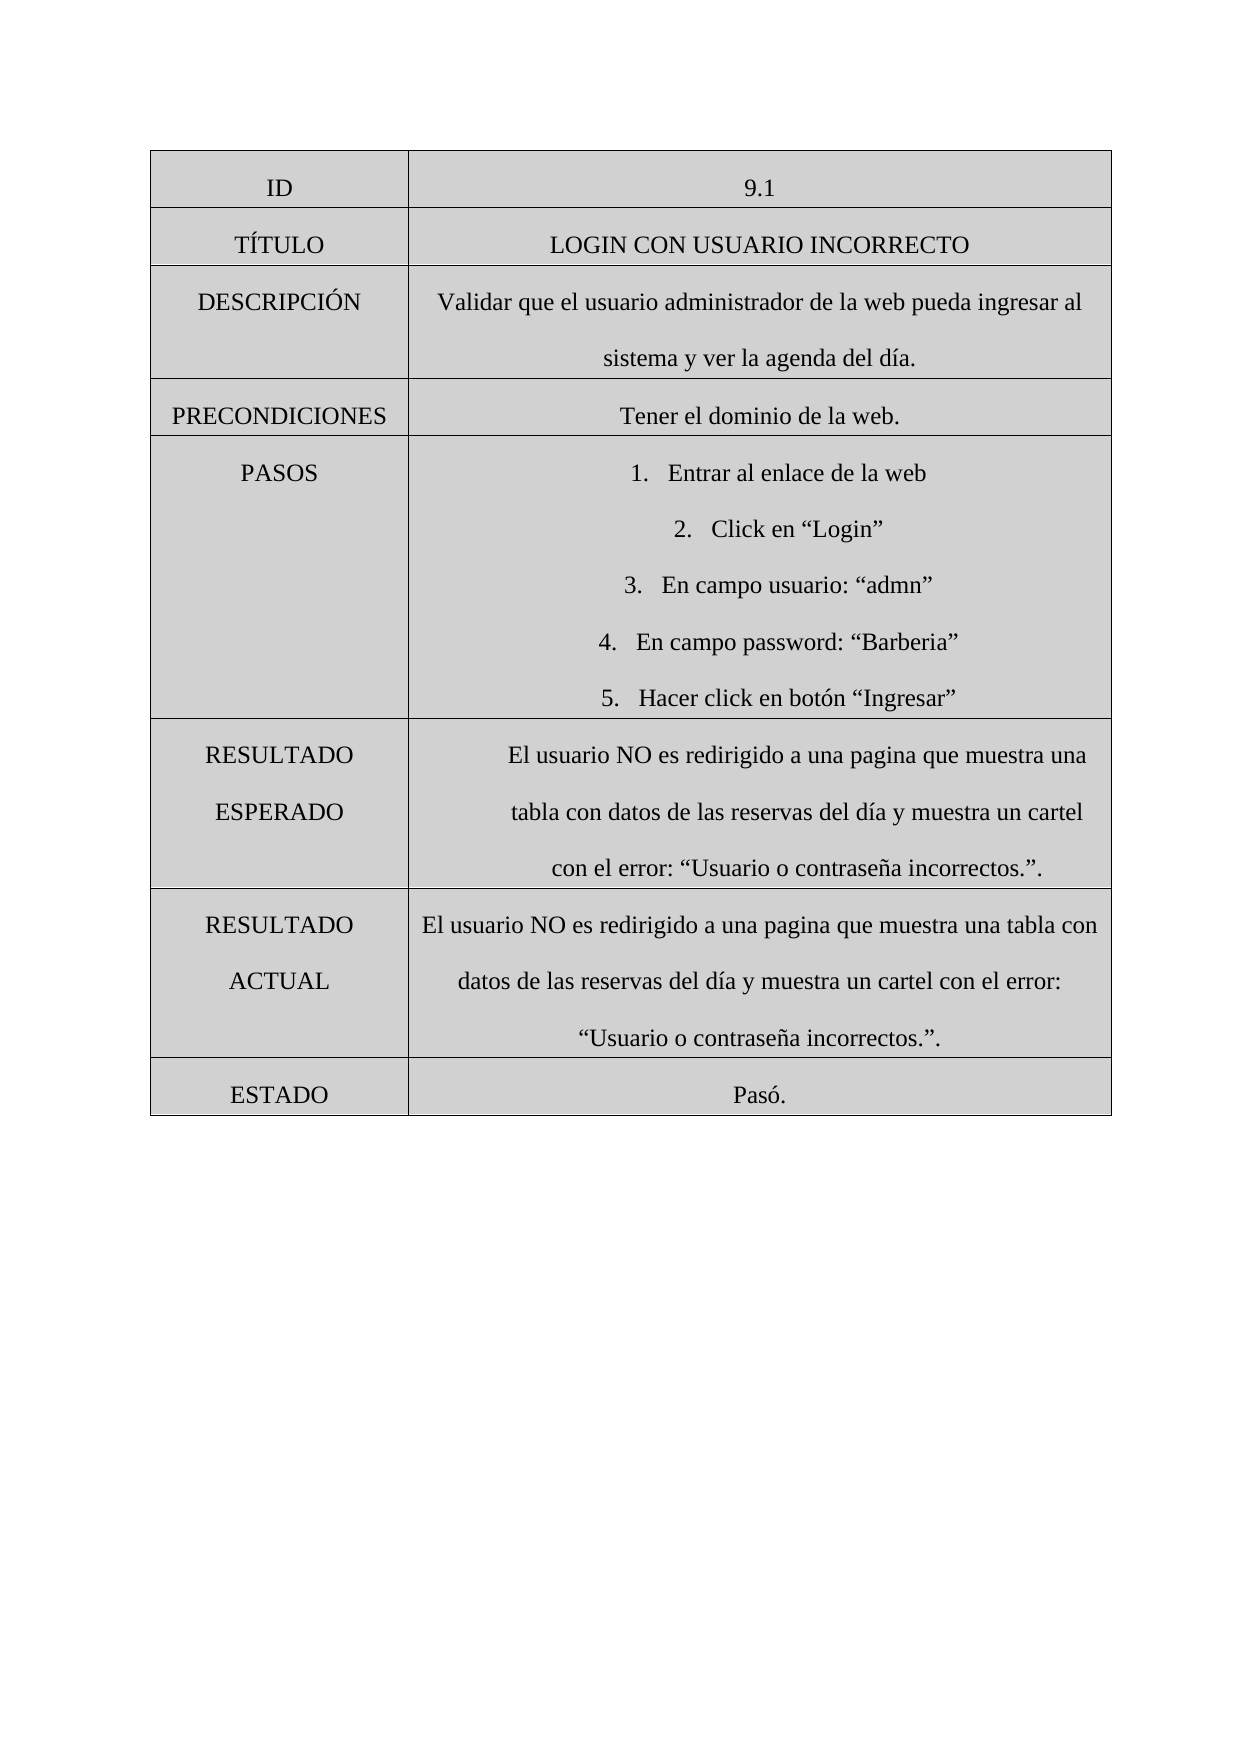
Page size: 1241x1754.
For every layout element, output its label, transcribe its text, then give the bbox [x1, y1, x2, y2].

table_cell El usuario NO es redirigido a una pagina que muestra una tabla con datos de las reservas del día y muestra un cartel con el error: “Usuario o contraseña incorrectos.”. [409, 889, 1111, 1057]
table_cell ESTADO [151, 1058, 408, 1114]
table_cell Pasó. [409, 1058, 1111, 1114]
table_cell LOGIN CON USUARIO INCORRECTO [409, 208, 1111, 264]
table_cell TÍTULO [151, 208, 408, 264]
table_cell RESULTADO ACTUAL [151, 889, 408, 1057]
table_cell Entrar al enlace de la web Click en “Login” En campo usuario: “admn” En campo password: “Barberia” Hacer click en botón “Ingresar” [409, 436, 1111, 718]
table_cell Validar que el usuario administrador de la web pueda ingresar al sistema y ver la agenda del día. [409, 266, 1111, 378]
table_cell PRECONDICIONES [151, 379, 408, 435]
table_cell Tener el dominio de la web. [409, 379, 1111, 435]
table_cell DESCRIPCIÓN [151, 266, 408, 378]
table_cell RESULTADO ESPERADO [151, 719, 408, 887]
table_cell El usuario NO es redirigido a una pagina que muestra una tabla con datos de las reservas del día y muestra un cartel con el error: “Usuario o contraseña incorrectos.”. [409, 719, 1111, 887]
table_cell PASOS [151, 436, 408, 718]
table_header ID [151, 151, 408, 207]
table_header 9.1 [409, 151, 1111, 207]
